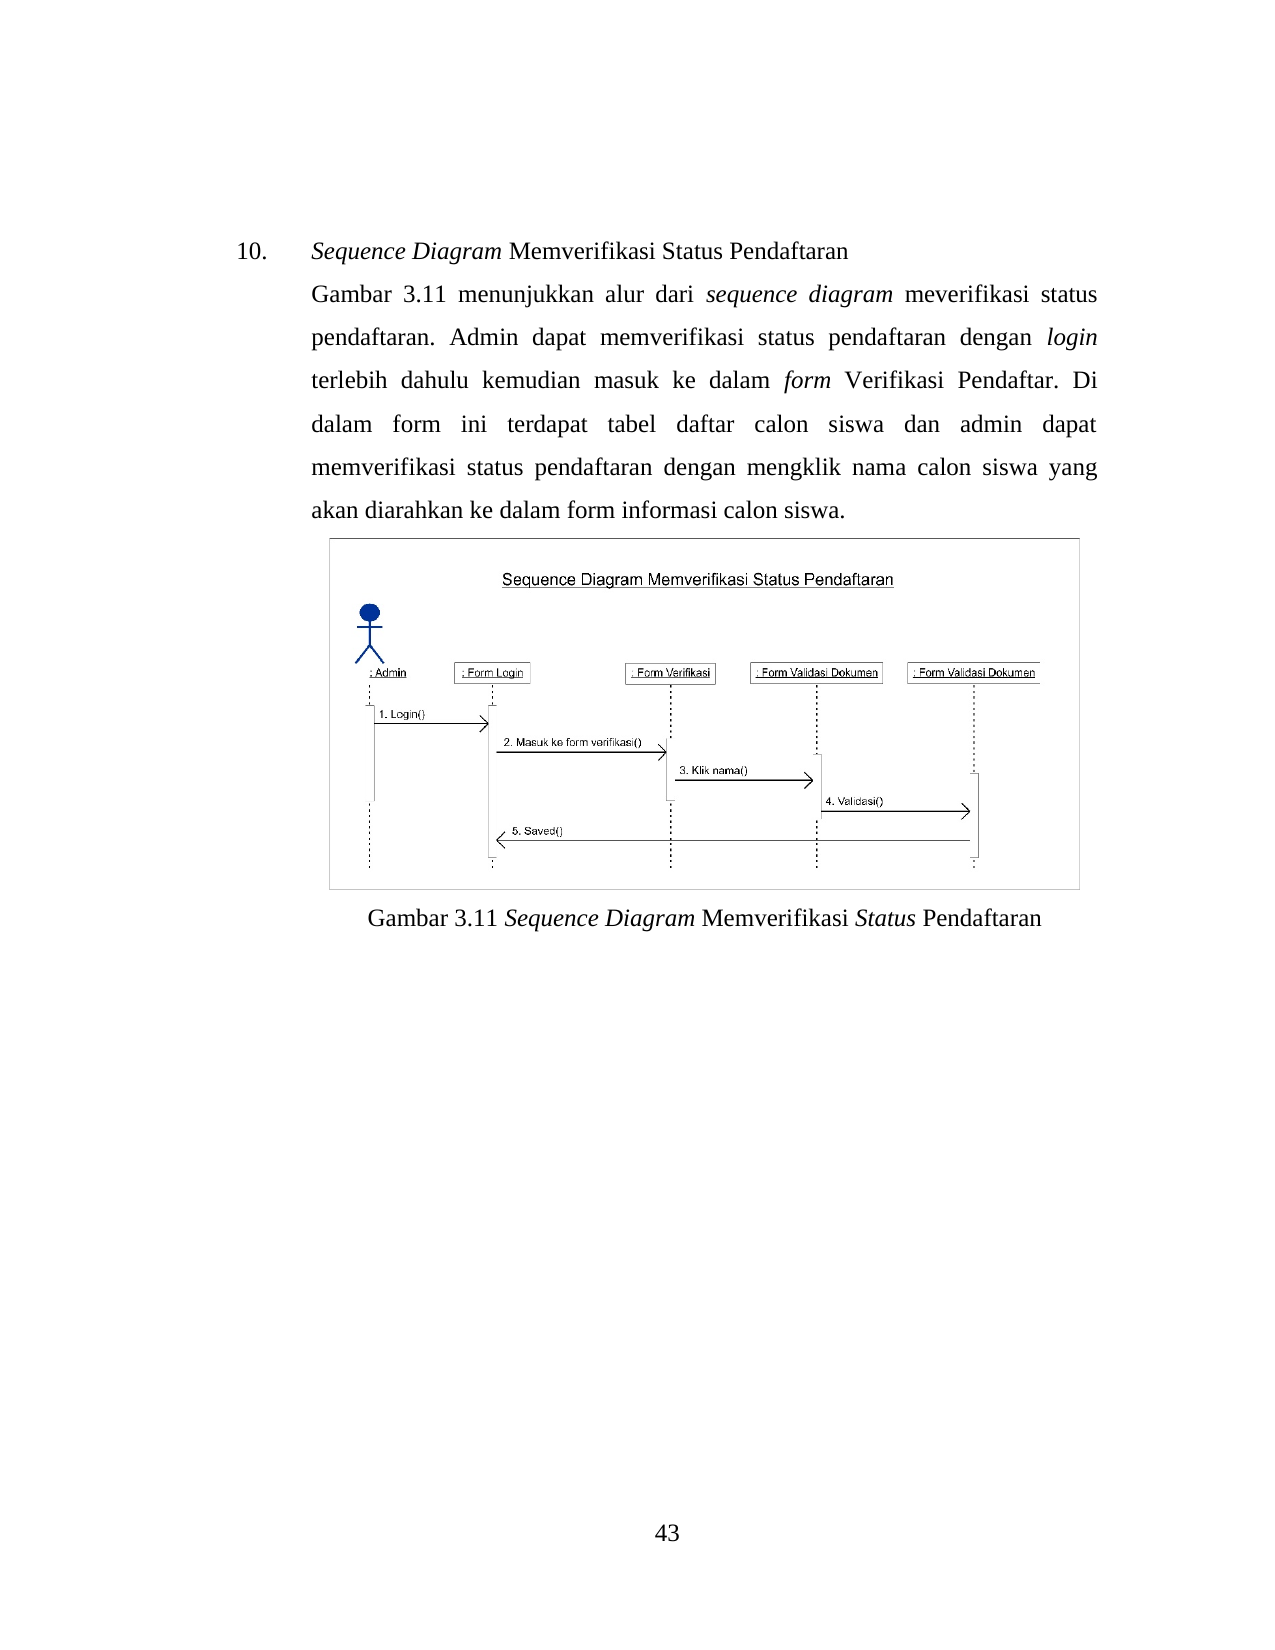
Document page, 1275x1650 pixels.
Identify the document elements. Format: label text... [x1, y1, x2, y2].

list Sequence Diagram Memverifikasi Status Pendaftaran [236, 236, 1098, 265]
picture [329, 538, 1080, 890]
list Gambar 3.11 menunjukkan alur dari sequence diagram meverifikasi status pendaftaran. Admin dapat memverifikasi status pendaftaran dengan login terlebih dahulu kemudian masuk ke dalam form Verifikasi Pendaftar. Di dalam form ini terdapat tabel daftar calon siswa dan admin dapat memverifikasi status pendaftaran dengan mengklik nama calon siswa yang akan diarahkan ke dalam form informasi calon siswa. [311, 279, 1098, 524]
list Gambar 3.11 Sequence Diagram Memverifikasi Status Pendaftaran [311, 903, 1098, 932]
